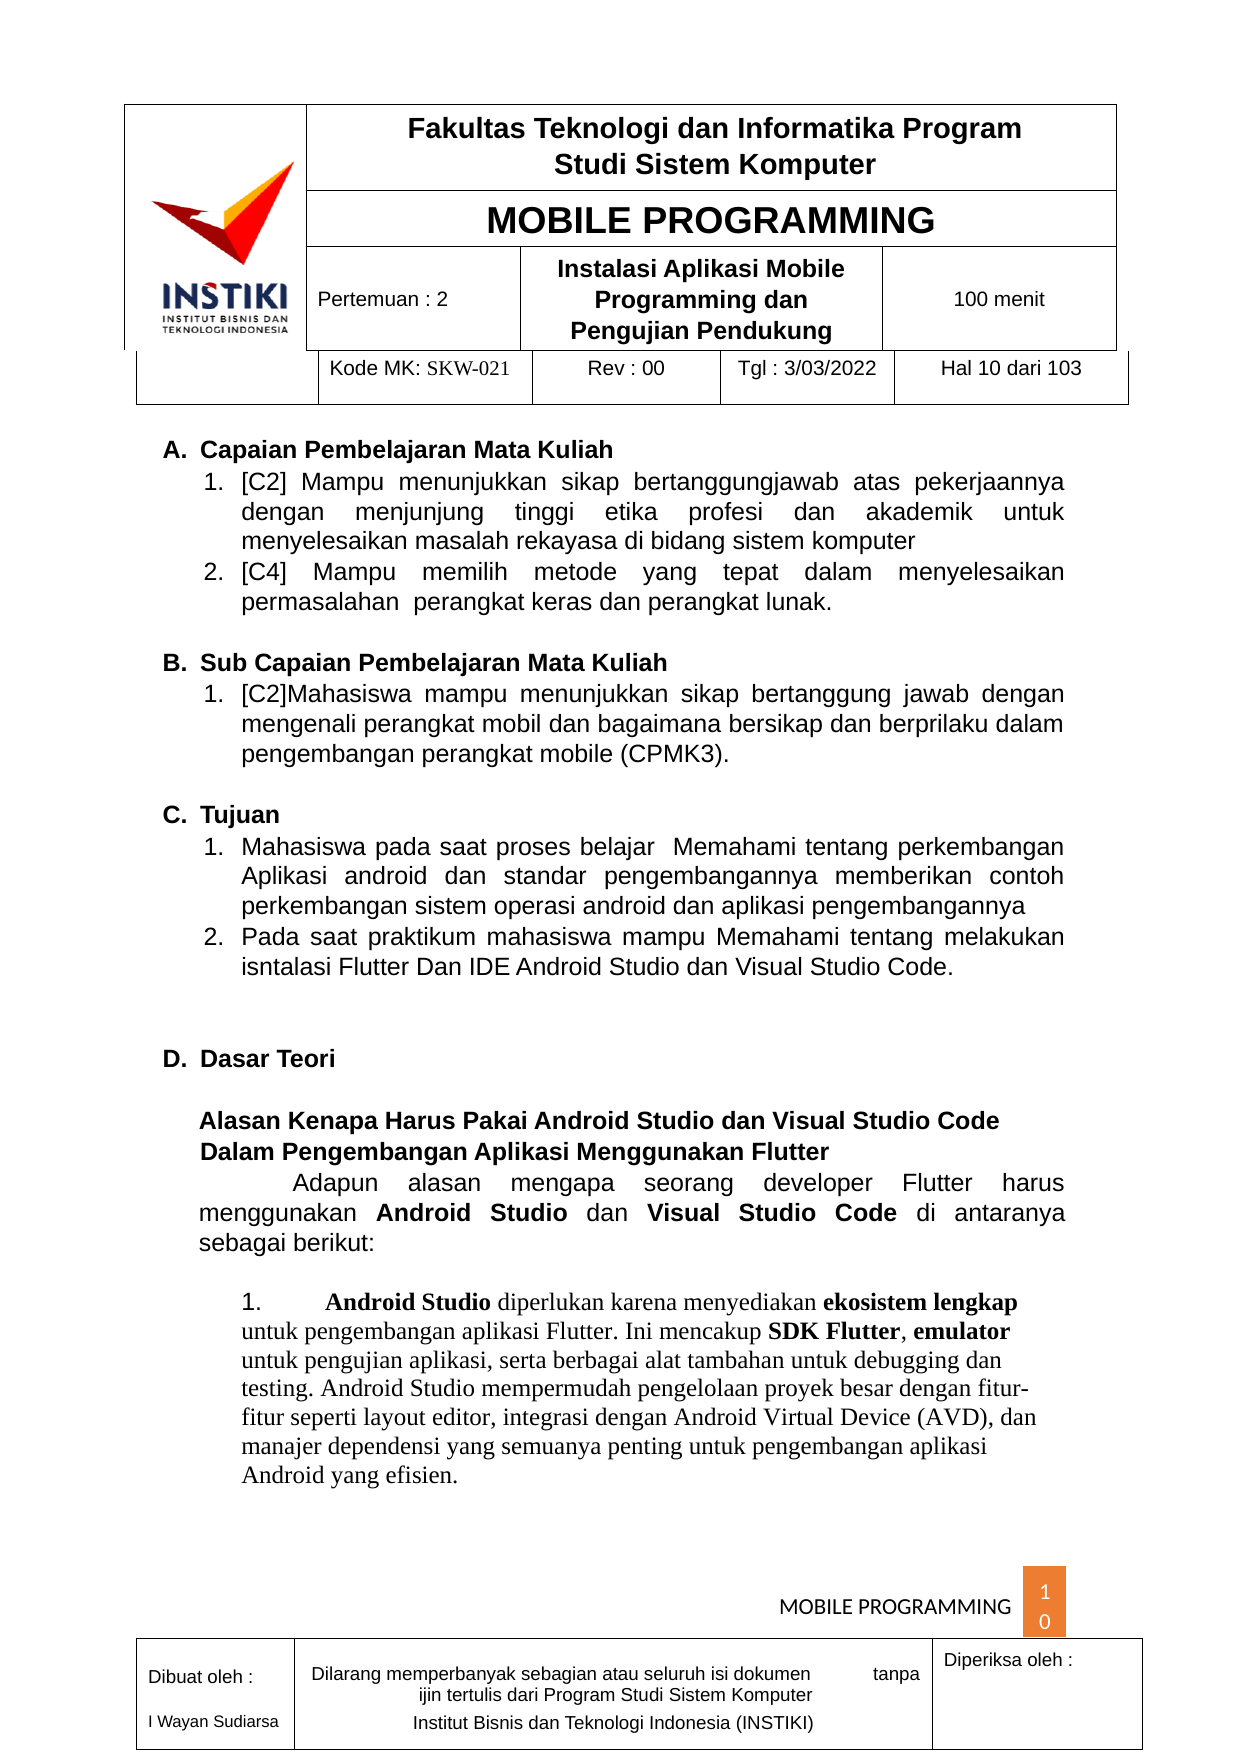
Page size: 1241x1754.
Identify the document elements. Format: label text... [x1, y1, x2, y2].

list Sub Capaian Pembelajaran Mata Kuliah [162, 648, 1071, 677]
list Android Studio diperlukan karena menyediakan ekosistem lengkap untuk pengembangan aplikasi Flutter. Ini mencakup SDK Flutter, emulator untuk pengujian aplikasi, serta berbagai alat tambahan untuk debugging dan testing. Android Studio mempermudah pengelolaan proyek besar dengan fitur-fitur seperti layout editor, integrasi dengan Android Virtual Device (AVD), dan manajer dependensi yang semuanya penting untuk pengembangan aplikasi Android yang efisien. [241, 1287, 1071, 1488]
picture [141, 153, 301, 345]
list Mahasiswa pada saat proses belajar Memahami tentang perkembangan Aplikasi android dan standar pengembangannya memberikan contoh perkembangan sistem operasi android dan aplikasi pengembangannya [203, 831, 1066, 920]
list [C2] Mampu menunjukkan sikap bertanggungjawab atas pekerjaannya dengan menjunjung tinggi etika profesi dan akademik untuk menyelesaikan masalah rekayasa di bidang sistem komputer [203, 467, 1066, 555]
text Adapun alasan mengapa seorang developer Flutter harus menggunakan Android Studio dan Visual Studio Code di antaranya sebagai berikut: [198, 1168, 1066, 1257]
table_header Kode MK: SKW-021 [319, 351, 532, 403]
text Alasan Kenapa Harus Pakai Android Studio dan Visual Studio Code Dalam Pengembangan Aplikasi Menggunakan Flutter [199, 1106, 1071, 1166]
list [C4] Mampu memilih metode yang tepat dalam menyelesaikan permasalahan perangkat keras dan perangkat lunak. [203, 557, 1066, 615]
list Tujuan [162, 800, 1071, 829]
table_header [137, 351, 318, 403]
list Dasar Teori [162, 1044, 1071, 1073]
table_header Rev : 00 [533, 351, 720, 403]
list Capaian Pembelajaran Mata Kuliah [162, 436, 1071, 464]
list [C2]Mahasiswa mampu menunjukkan sikap bertanggung jawab dengan mengenali perangkat mobil dan bagaimana bersikap dan berprilaku dalam pengembangan perangkat mobile (CPMK3). [203, 679, 1066, 768]
list Pada saat praktikum mahasiswa mampu Memahami tentang melakukan isntalasi Flutter Dan IDE Android Studio dan Visual Studio Code. [203, 922, 1066, 980]
table_header Tgl : 3/03/2022 [721, 351, 894, 403]
table_header Hal 10 dari 103 [895, 351, 1128, 403]
